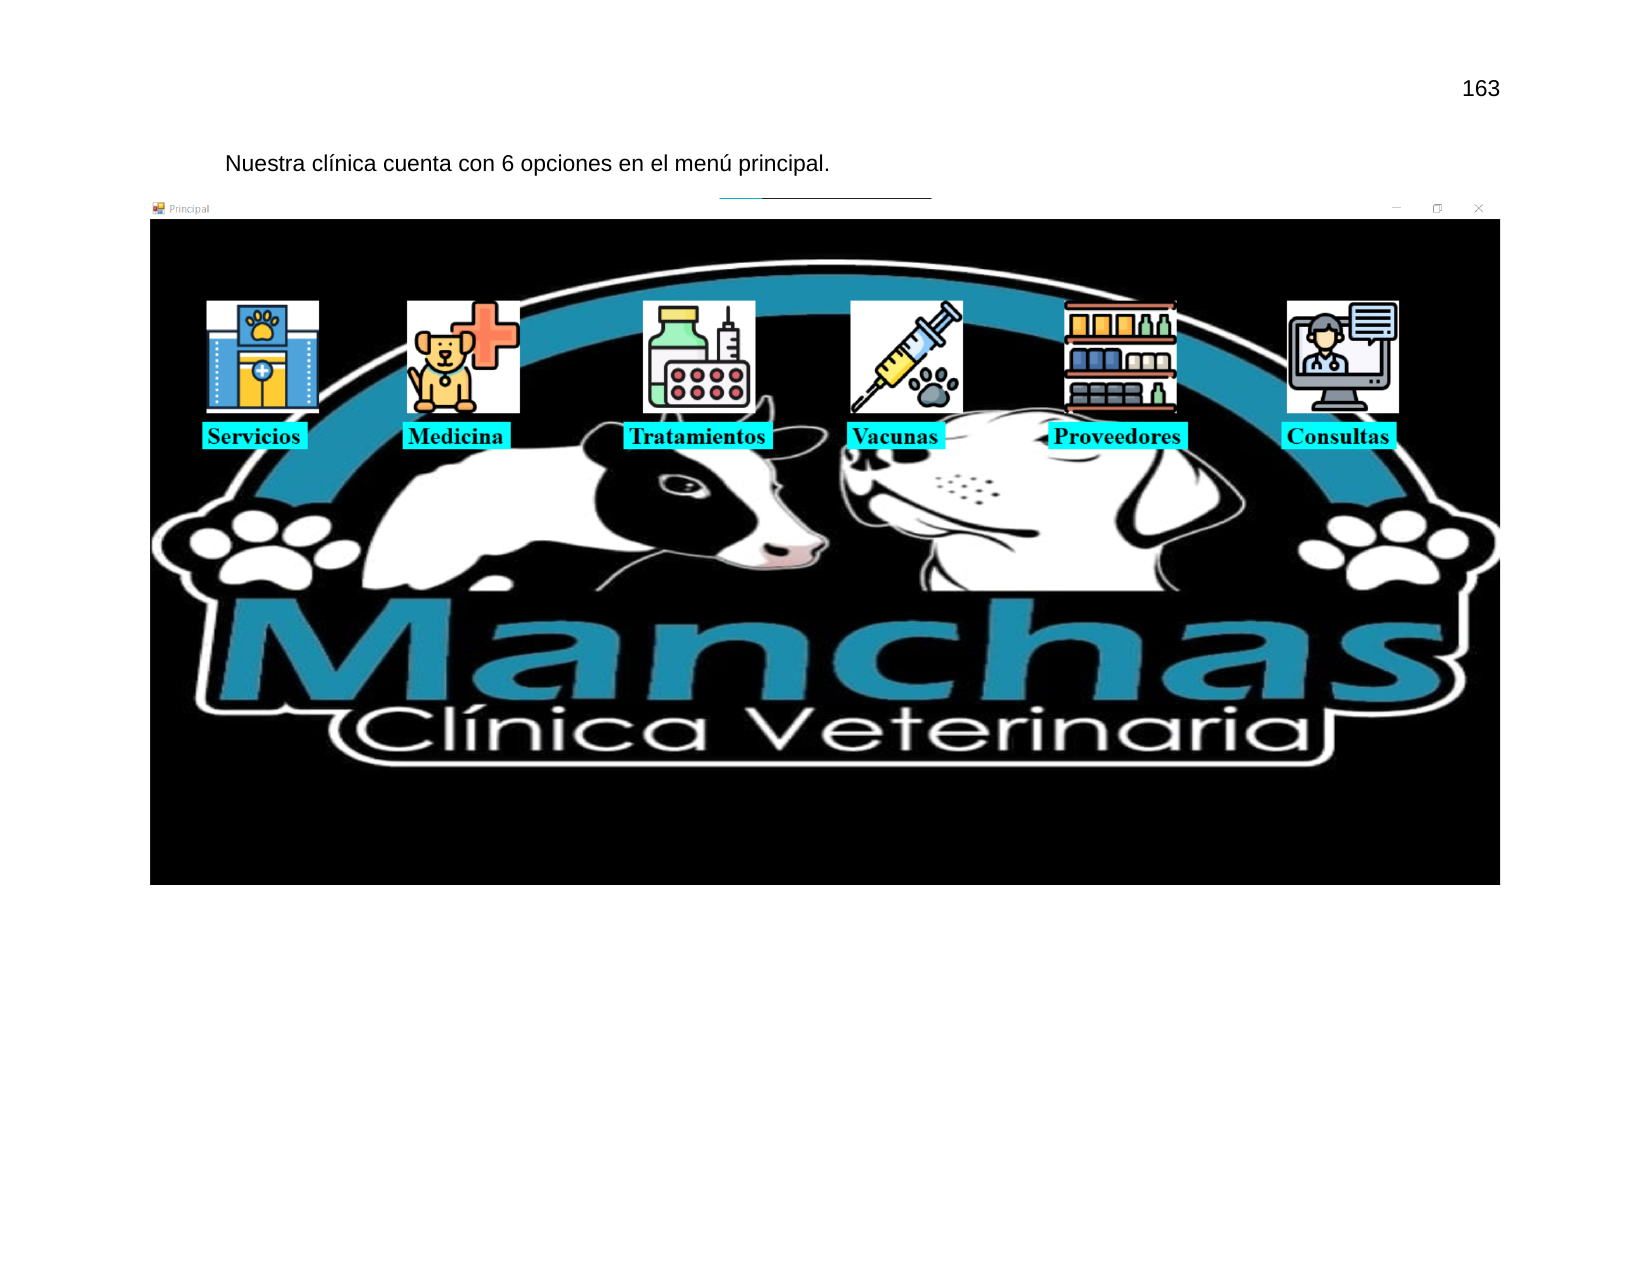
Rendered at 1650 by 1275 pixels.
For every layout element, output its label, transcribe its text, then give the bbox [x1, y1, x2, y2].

text Nuestra clínica cuenta con 6 opciones en el menú principal. [150, 150, 1500, 176]
picture [150, 198, 1500, 885]
